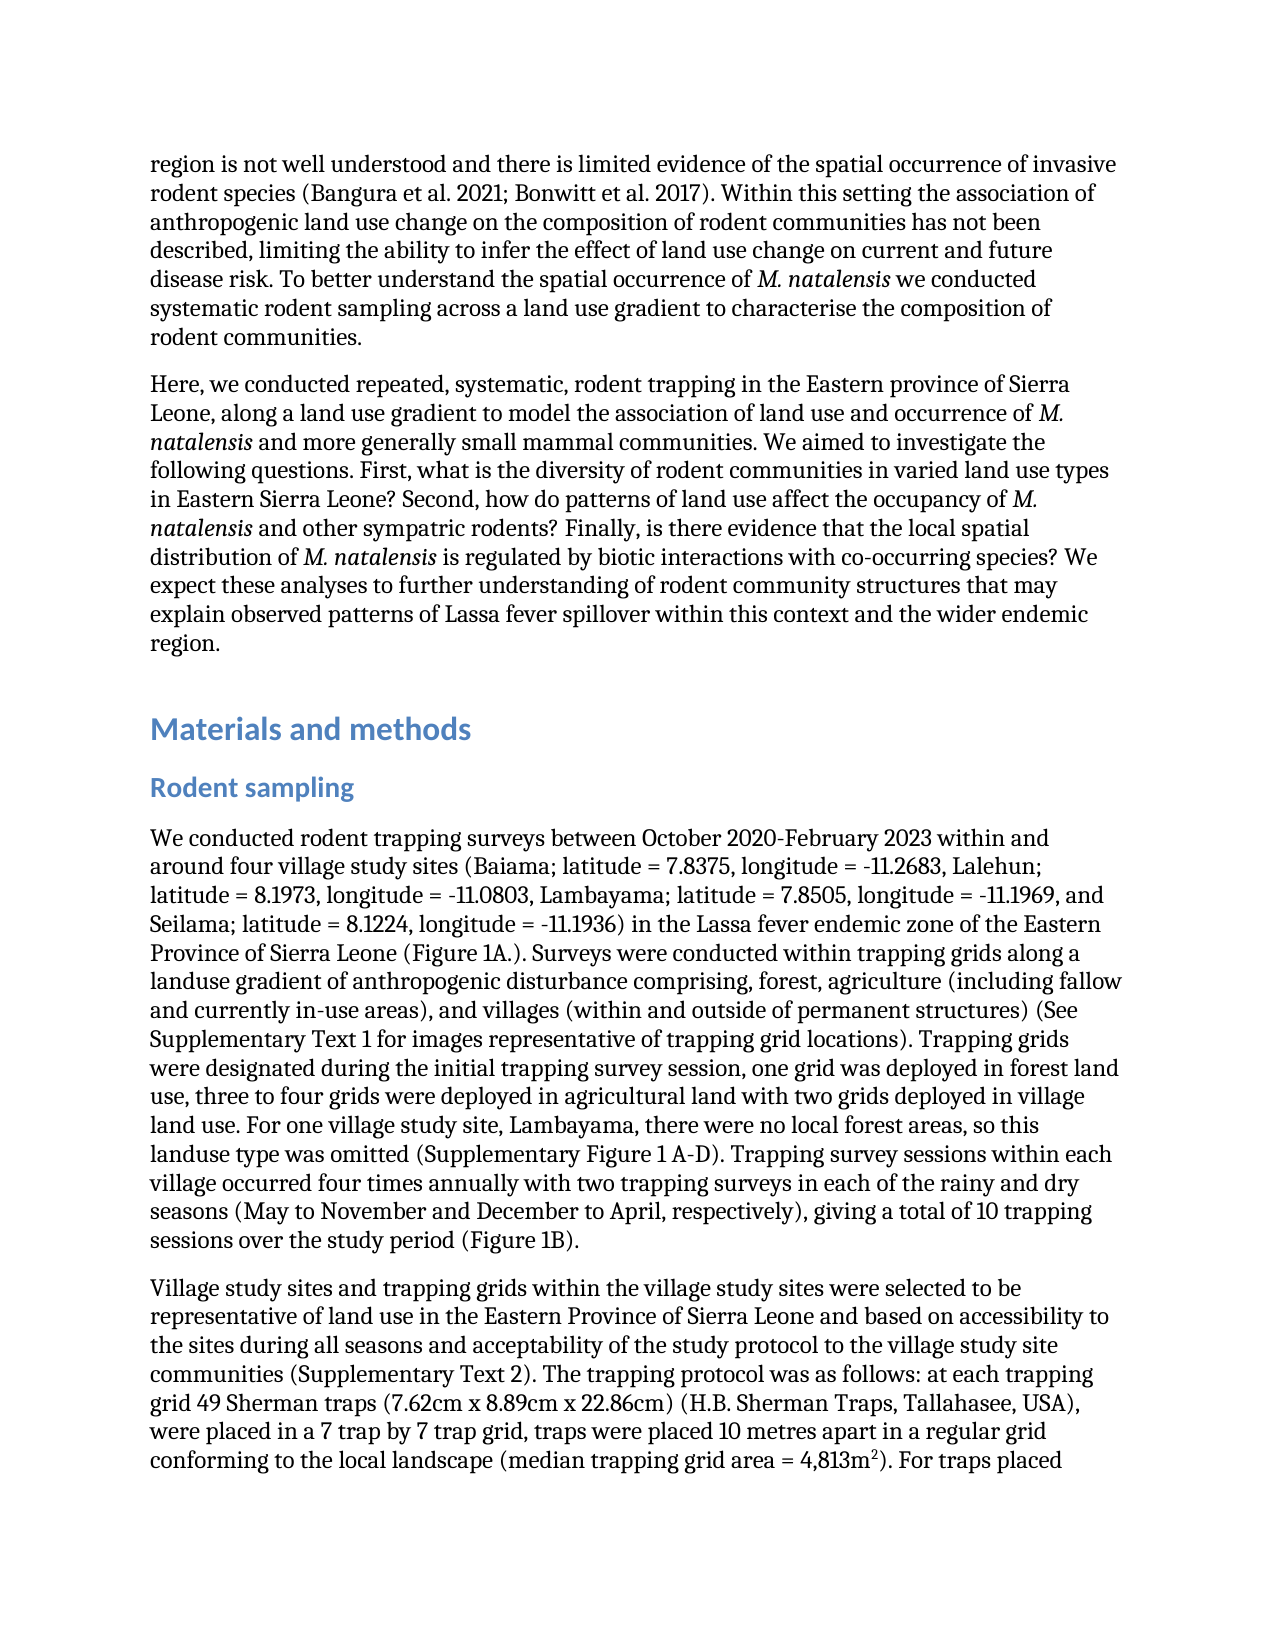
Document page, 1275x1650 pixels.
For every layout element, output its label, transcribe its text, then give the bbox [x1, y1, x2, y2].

text We conducted rodent trapping surveys between October 2020-February 2023 within and around four village study sites (Baiama; latitude = 7.8375, longitude = -11.2683, Lalehun; latitude = 8.1973, longitude = -11.0803, Lambayama; latitude = 7.8505, longitude = -11.1969, and Seilama; latitude = 8.1224, longitude = -11.1936) in the Lassa fever endemic zone of the Eastern Province of Sierra Leone (Figure 1A.). Surveys were conducted within trapping grids along a landuse gradient of anthropogenic disturbance comprising, forest, agriculture (including fallow and currently in-use areas), and villages (within and outside of permanent structures) (See Supplementary Text 1 for images representative of trapping grid locations). Trapping grids were designated during the initial trapping survey session, one grid was deployed in forest land use, three to four grids were deployed in agricultural land with two grids deployed in village land use. For one village study site, Lambayama, there were no local forest areas, so this landuse type was omitted (Supplementary Figure 1 A-D). Trapping survey sessions within each village occurred four times annually with two trapping surveys in each of the rainy and dry seasons (May to November and December to April, respectively), giving a total of 10 trapping sessions over the study period (Figure 1B). [150, 823, 1125, 1255]
subtitle Materials and methods [150, 707, 1125, 748]
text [150, 1273, 1125, 1475]
text Here, we conducted repeated, systematic, rodent trapping in the Eastern province of Sierra Leone, along a land use gradient to model the association of land use and occurrence of M. natalensis and more generally small mammal communities. We aimed to investigate the following questions. First, what is the diversity of rodent communities in varied land use types in Eastern Sierra Leone? Second, how do patterns of land use affect the occupancy of M. natalensis and other sympatric rodents? Finally, is there evidence that the local spatial distribution of M. natalensis is regulated by biotic interactions with co-occurring species? We expect these analyses to further understanding of rodent community structures that may explain observed patterns of Lassa fever spillover within this context and the wider endemic region. [150, 370, 1125, 657]
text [150, 150, 1125, 351]
subtitle Rodent sampling [150, 769, 1125, 805]
